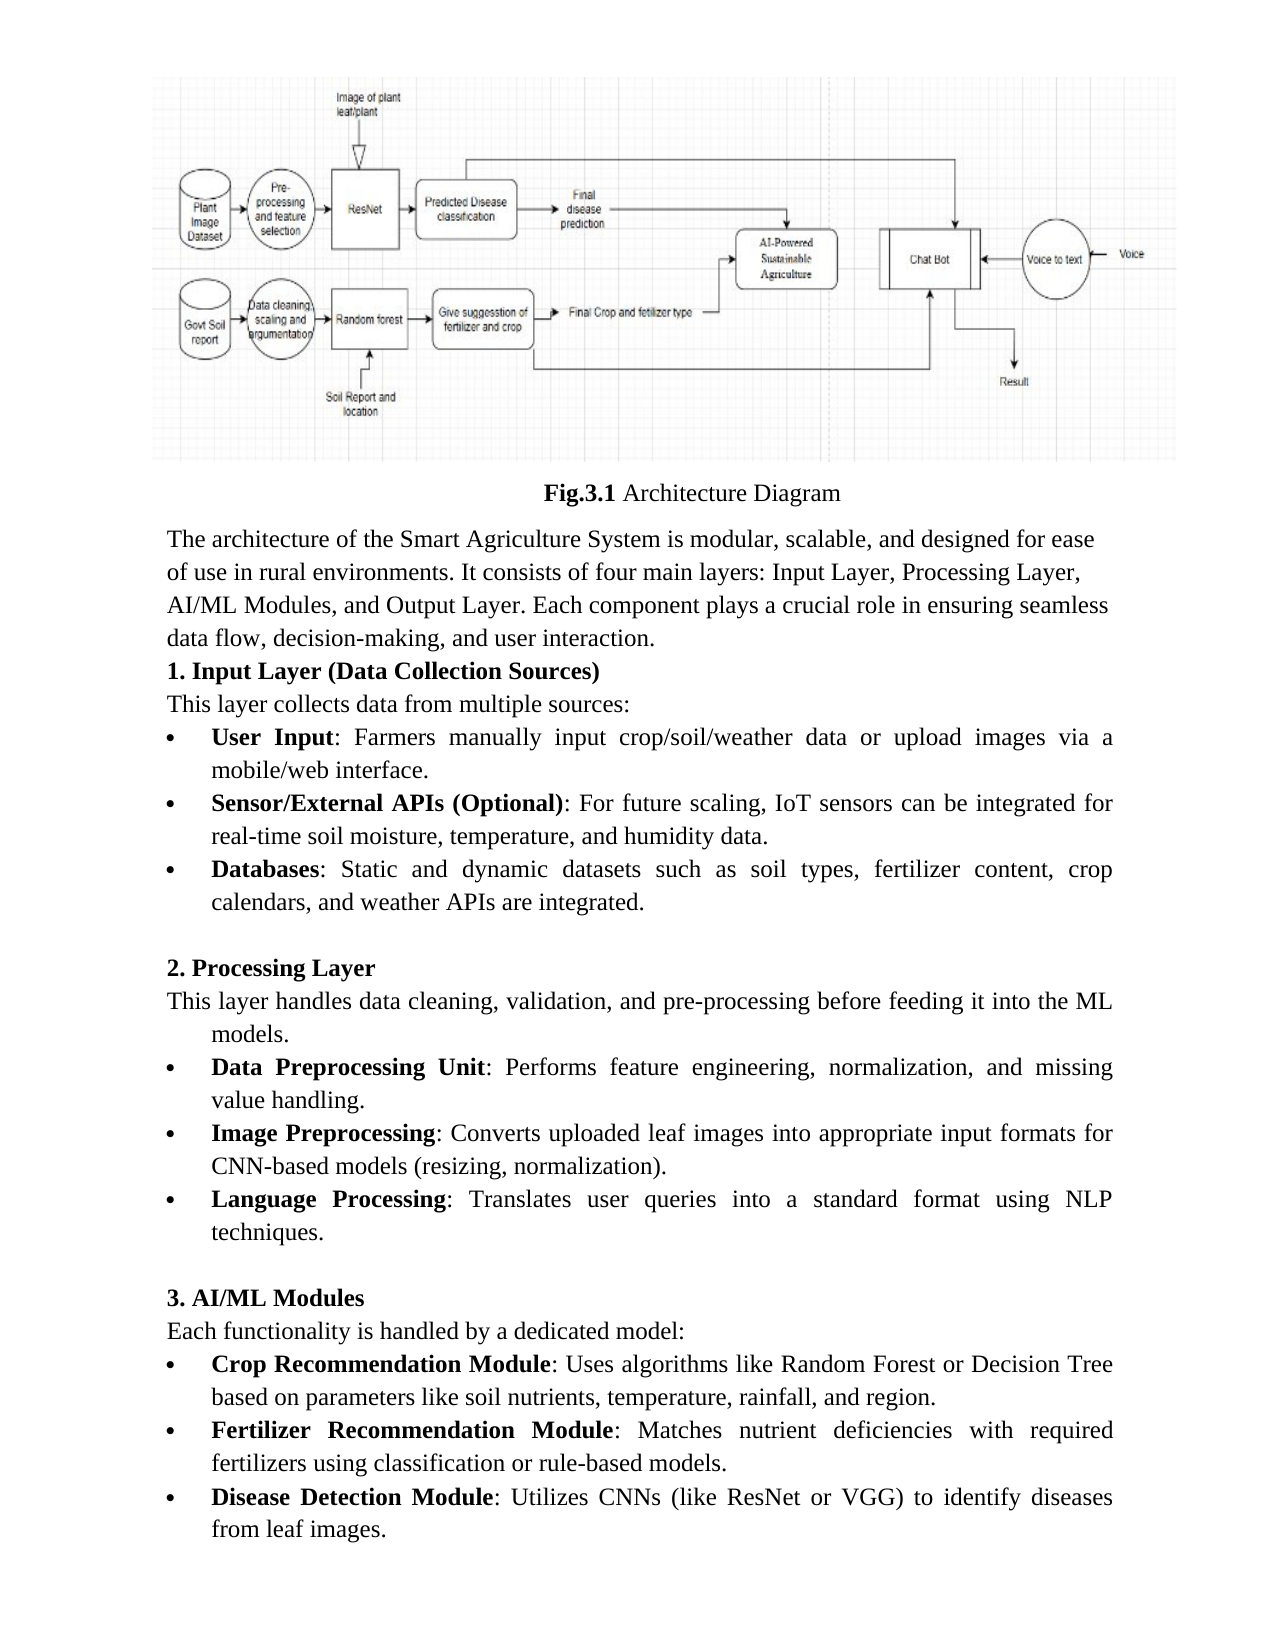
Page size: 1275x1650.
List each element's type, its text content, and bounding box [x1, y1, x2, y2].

list Sensor/External APIs (Optional): For future scaling, IoT sensors can be integrated for real-time soil moisture, temperature, and humidity data. [167, 788, 1114, 850]
text Each functionality is handled by a dedicated model: [167, 1316, 1114, 1345]
list User Input: Farmers manually input crop/soil/weather data or upload images via a mobile/web interface. [167, 722, 1114, 784]
text This layer handles data cleaning, validation, and pre-processing before feeding it into the ML models. [167, 986, 1114, 1048]
text Fig.3.1 Architecture Diagram [212, 478, 1173, 507]
list Crop Recommendation Module: Uses algorithms like Random Forest or Decision Tree based on parameters like soil nutrients, temperature, rainfall, and region. [167, 1349, 1114, 1411]
list Image Preprocessing: Converts uploaded leaf images into appropriate input formats for CNN-based models (resizing, normalization). [167, 1118, 1114, 1180]
list Data Preprocessing Unit: Performs feature engineering, normalization, and missing value handling. [167, 1052, 1114, 1114]
picture [151, 77, 1177, 462]
text 3. AI/ML Modules [167, 1283, 1114, 1312]
list Disease Detection Module: Utilizes CNNs (like ResNet or VGG) to identify diseases from leaf images. [167, 1482, 1114, 1543]
text 1. Input Layer (Data Collection Sources) [167, 656, 1114, 685]
list Databases: Static and dynamic datasets such as soil types, fertilizer content, crop calendars, and weather APIs are integrated. [167, 854, 1114, 916]
list Language Processing: Translates user queries into a standard format using NLP techniques. [167, 1184, 1114, 1246]
text This layer collects data from multiple sources: [167, 689, 1114, 718]
text 2. Processing Layer [167, 953, 1114, 982]
list Fertilizer Recommendation Module: Matches nutrient deficiencies with required fertilizers using classification or rule-based models. [167, 1416, 1114, 1477]
text The architecture of the Smart Agriculture System is modular, scalable, and designed for ease of use in rural environments. It consists of four main layers: Input Layer, Processing Layer, AI/ML Modules, and Output Layer. Each component plays a crucial role in ensuring seamless data flow, decision-making, and user interaction. [167, 524, 1114, 652]
